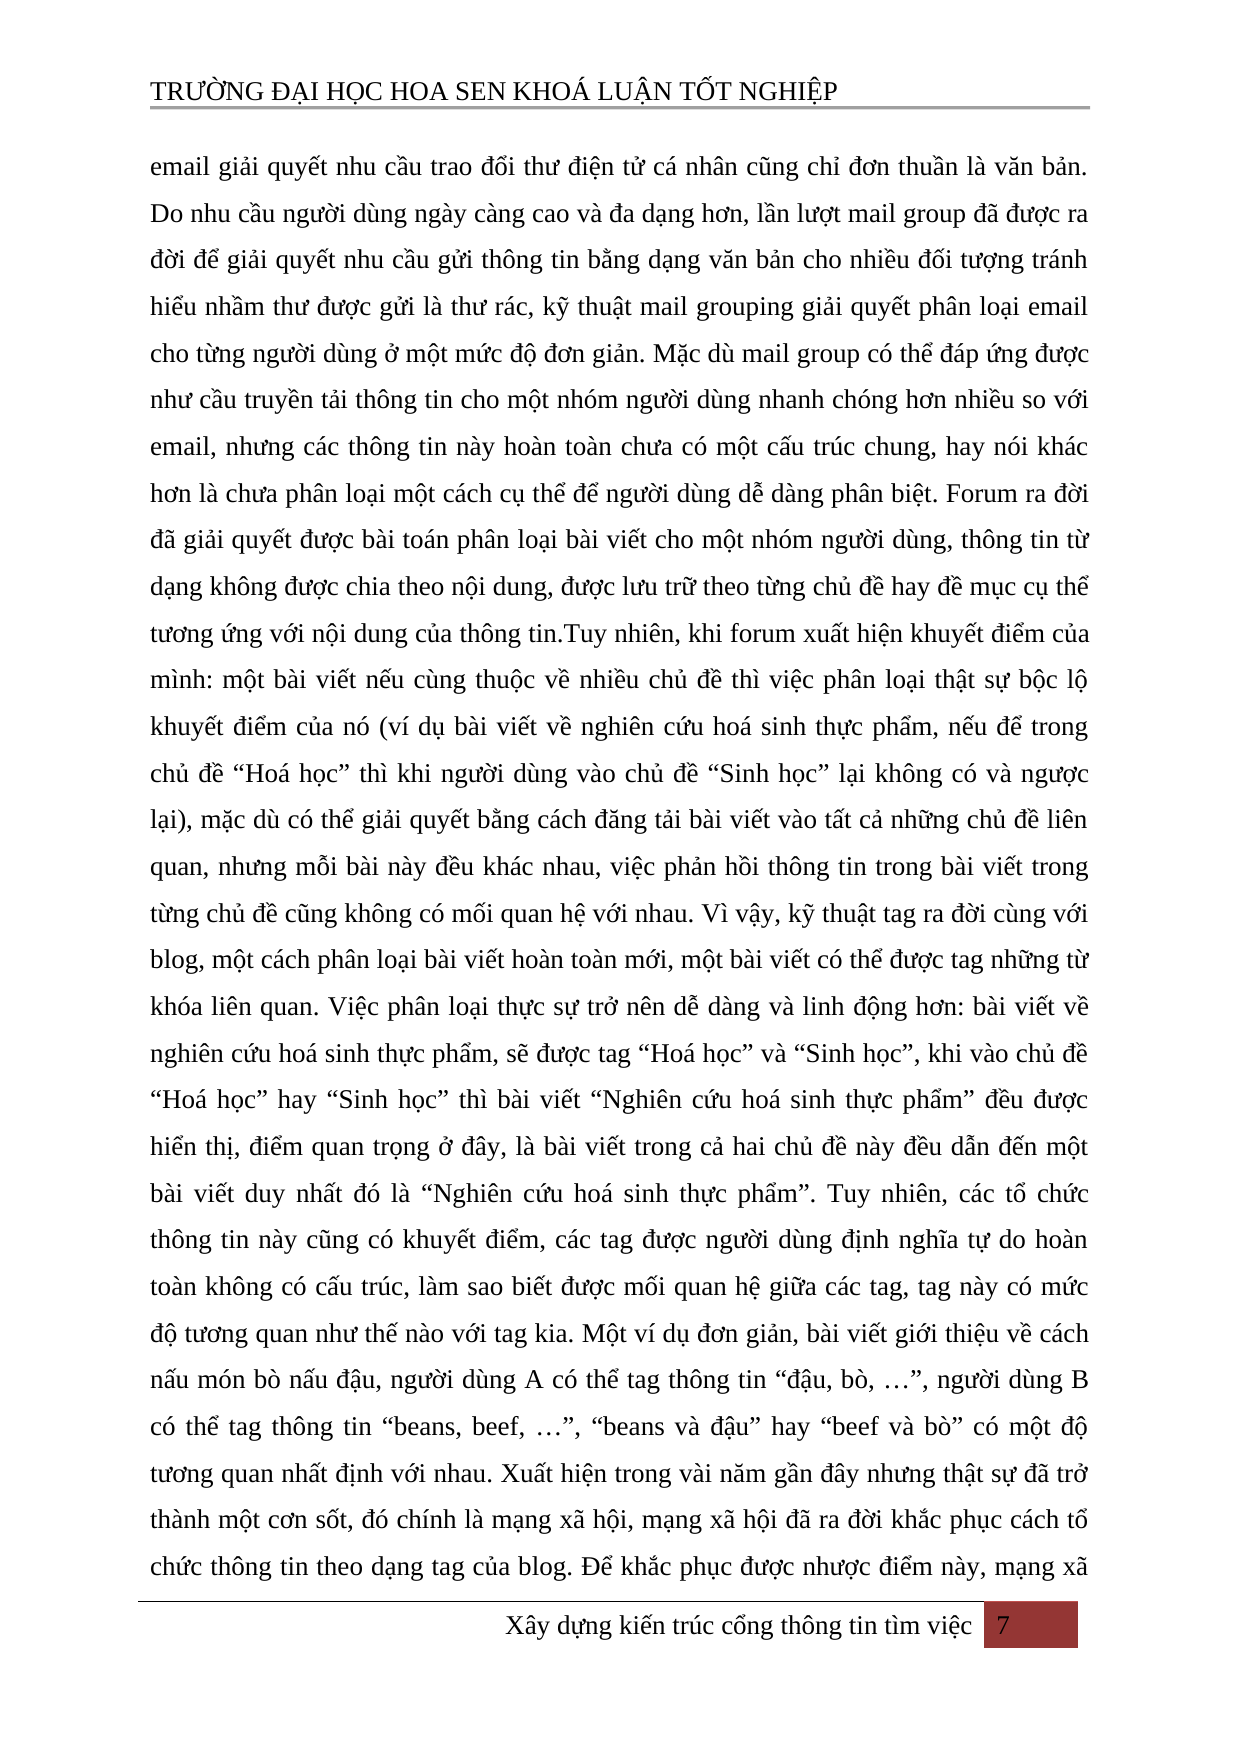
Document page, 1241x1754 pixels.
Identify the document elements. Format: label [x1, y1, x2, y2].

text [150, 150, 1090, 1581]
